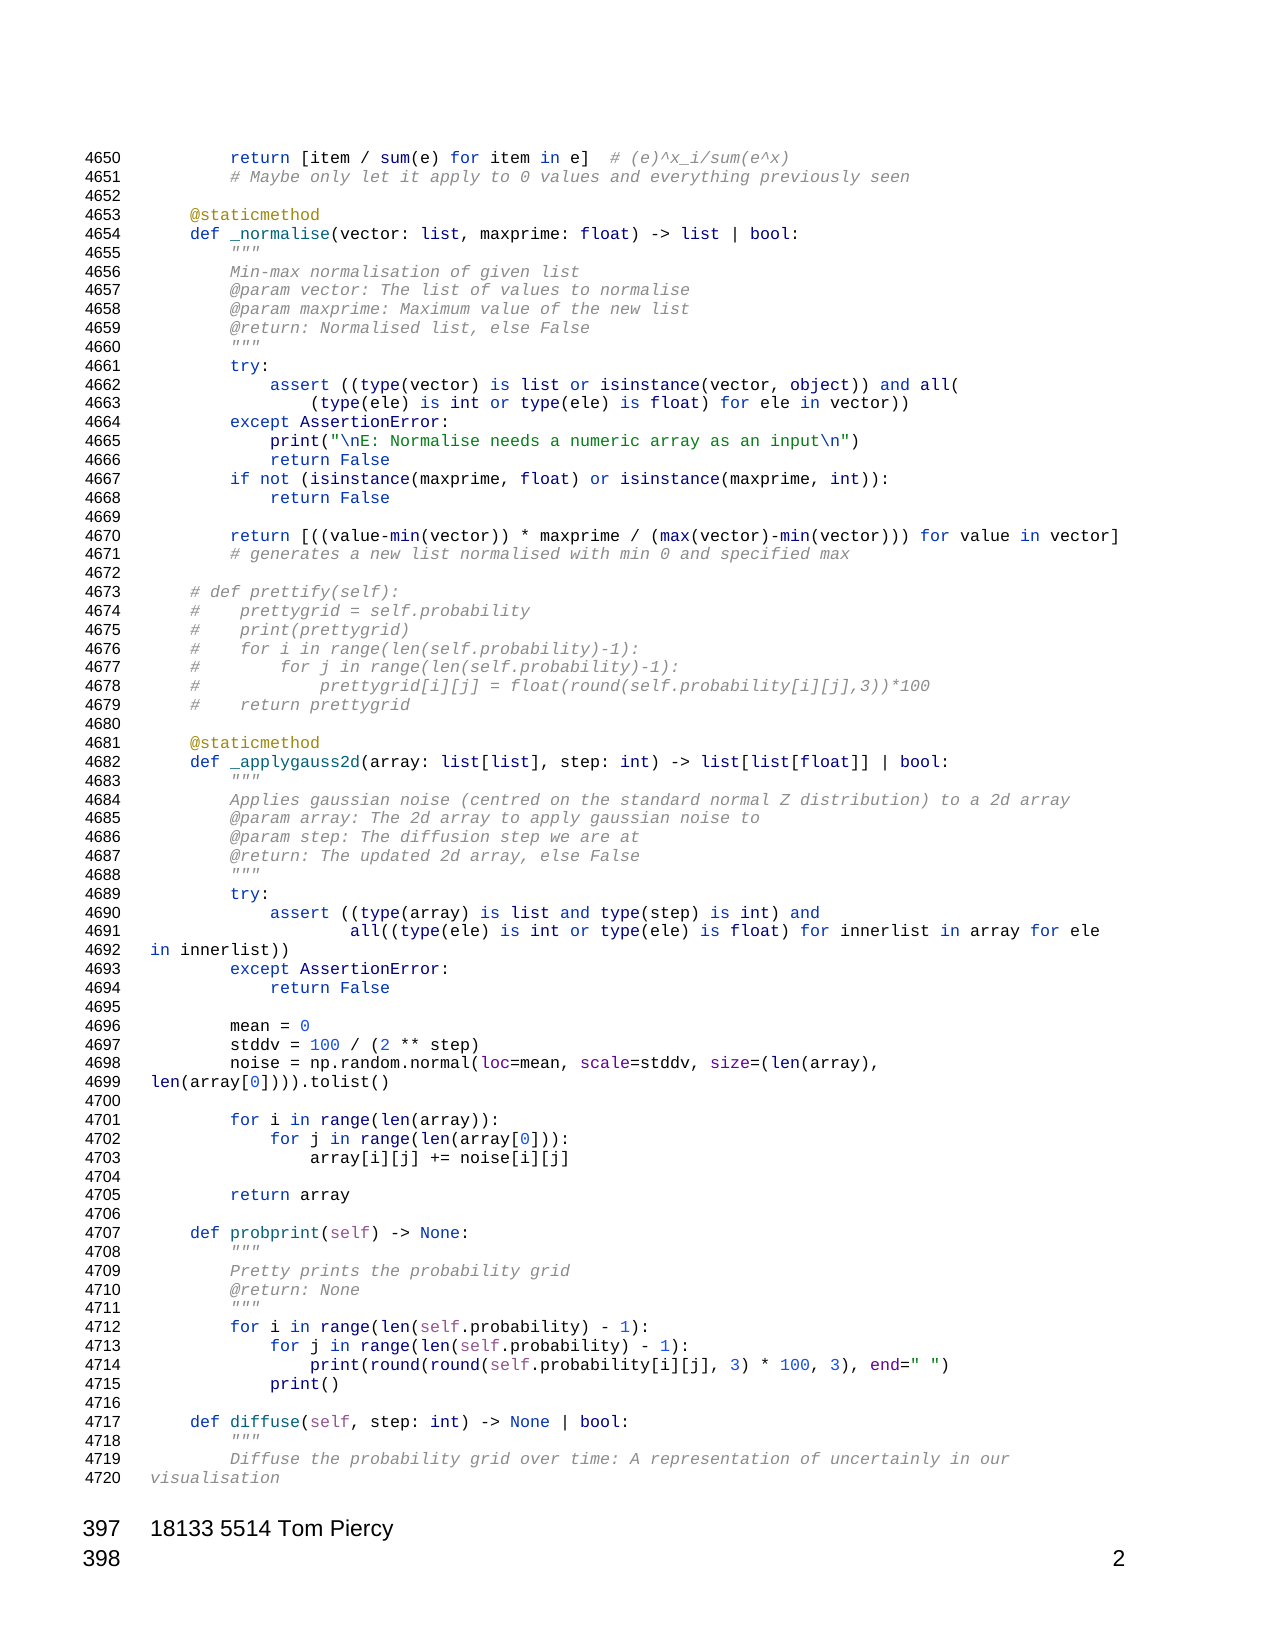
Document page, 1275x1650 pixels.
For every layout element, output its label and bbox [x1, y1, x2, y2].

picture [251, 1418, 259, 1427]
text [150, 150, 1125, 1489]
picture [261, 1418, 269, 1427]
picture [273, 230, 279, 239]
